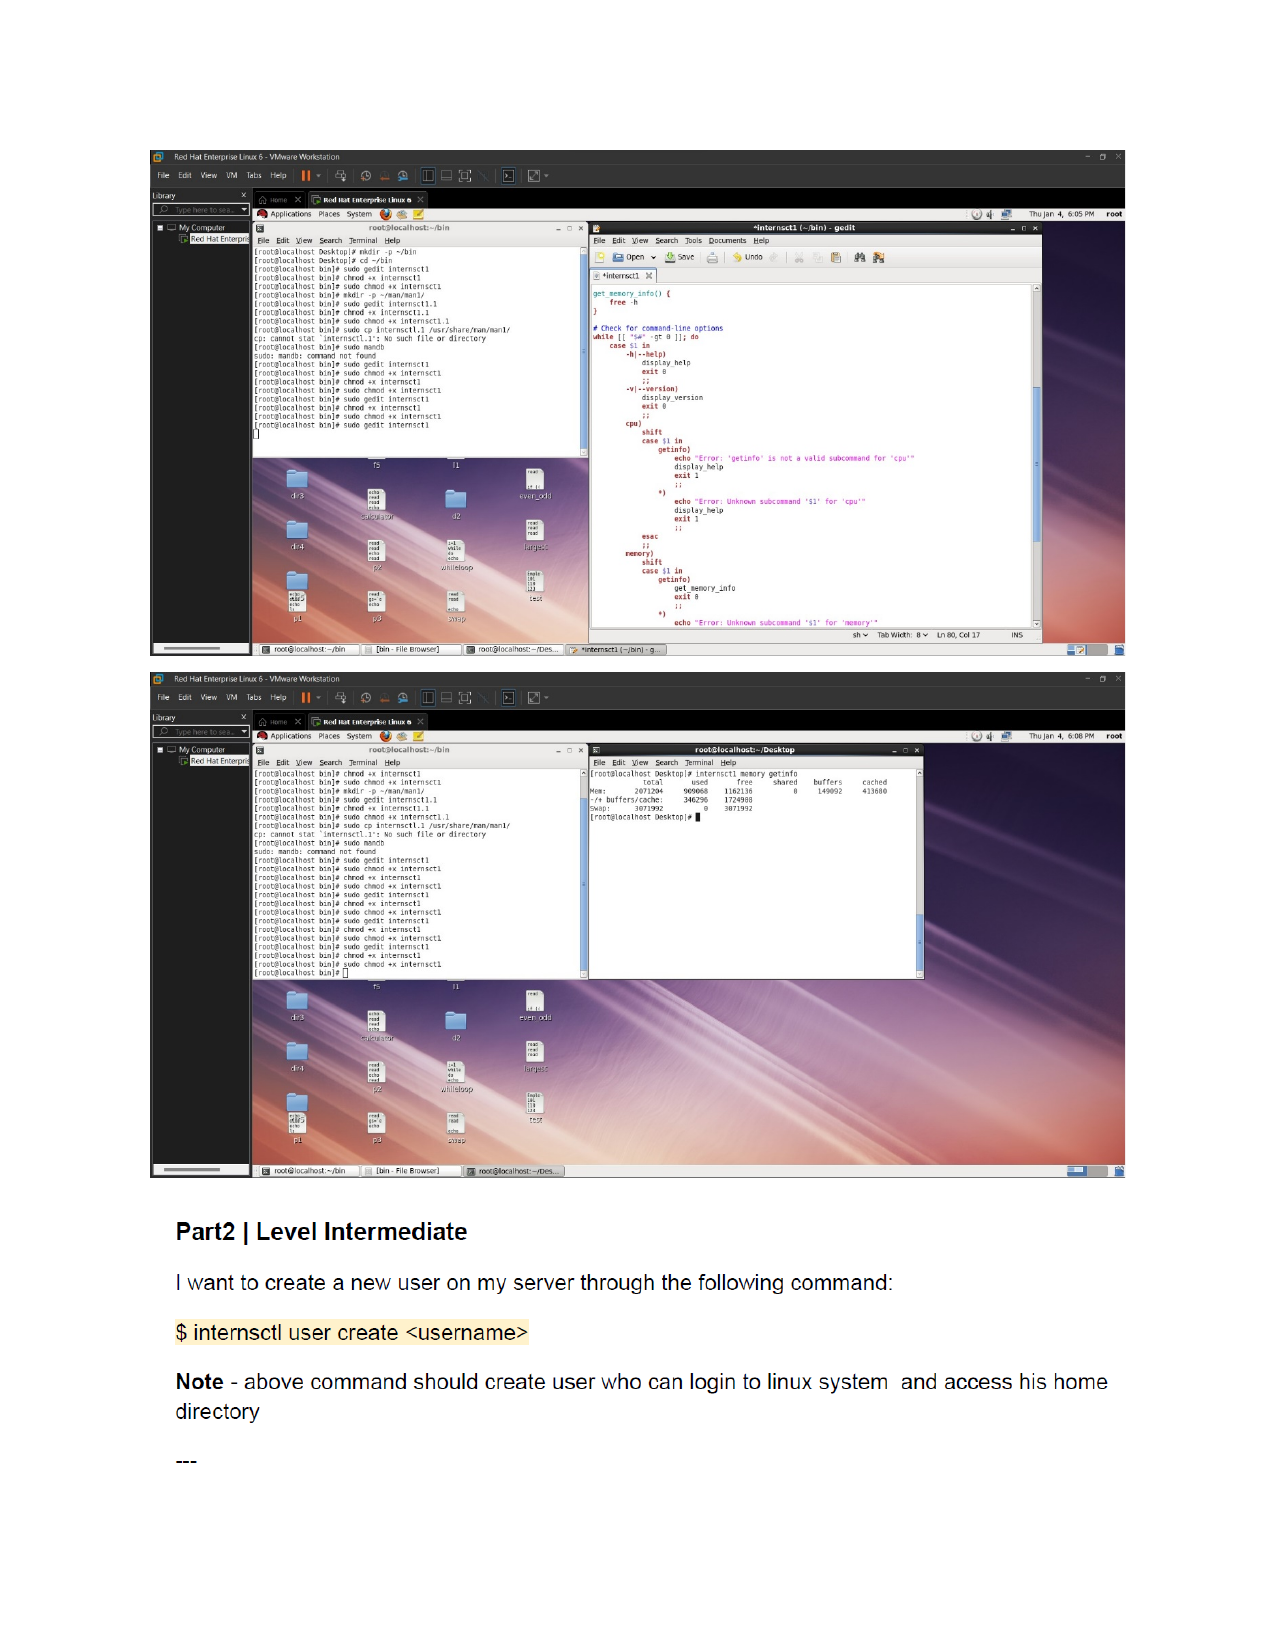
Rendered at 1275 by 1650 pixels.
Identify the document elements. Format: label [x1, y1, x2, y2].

picture [150, 150, 1125, 656]
picture [150, 1194, 1125, 1466]
picture [150, 672, 1125, 1178]
